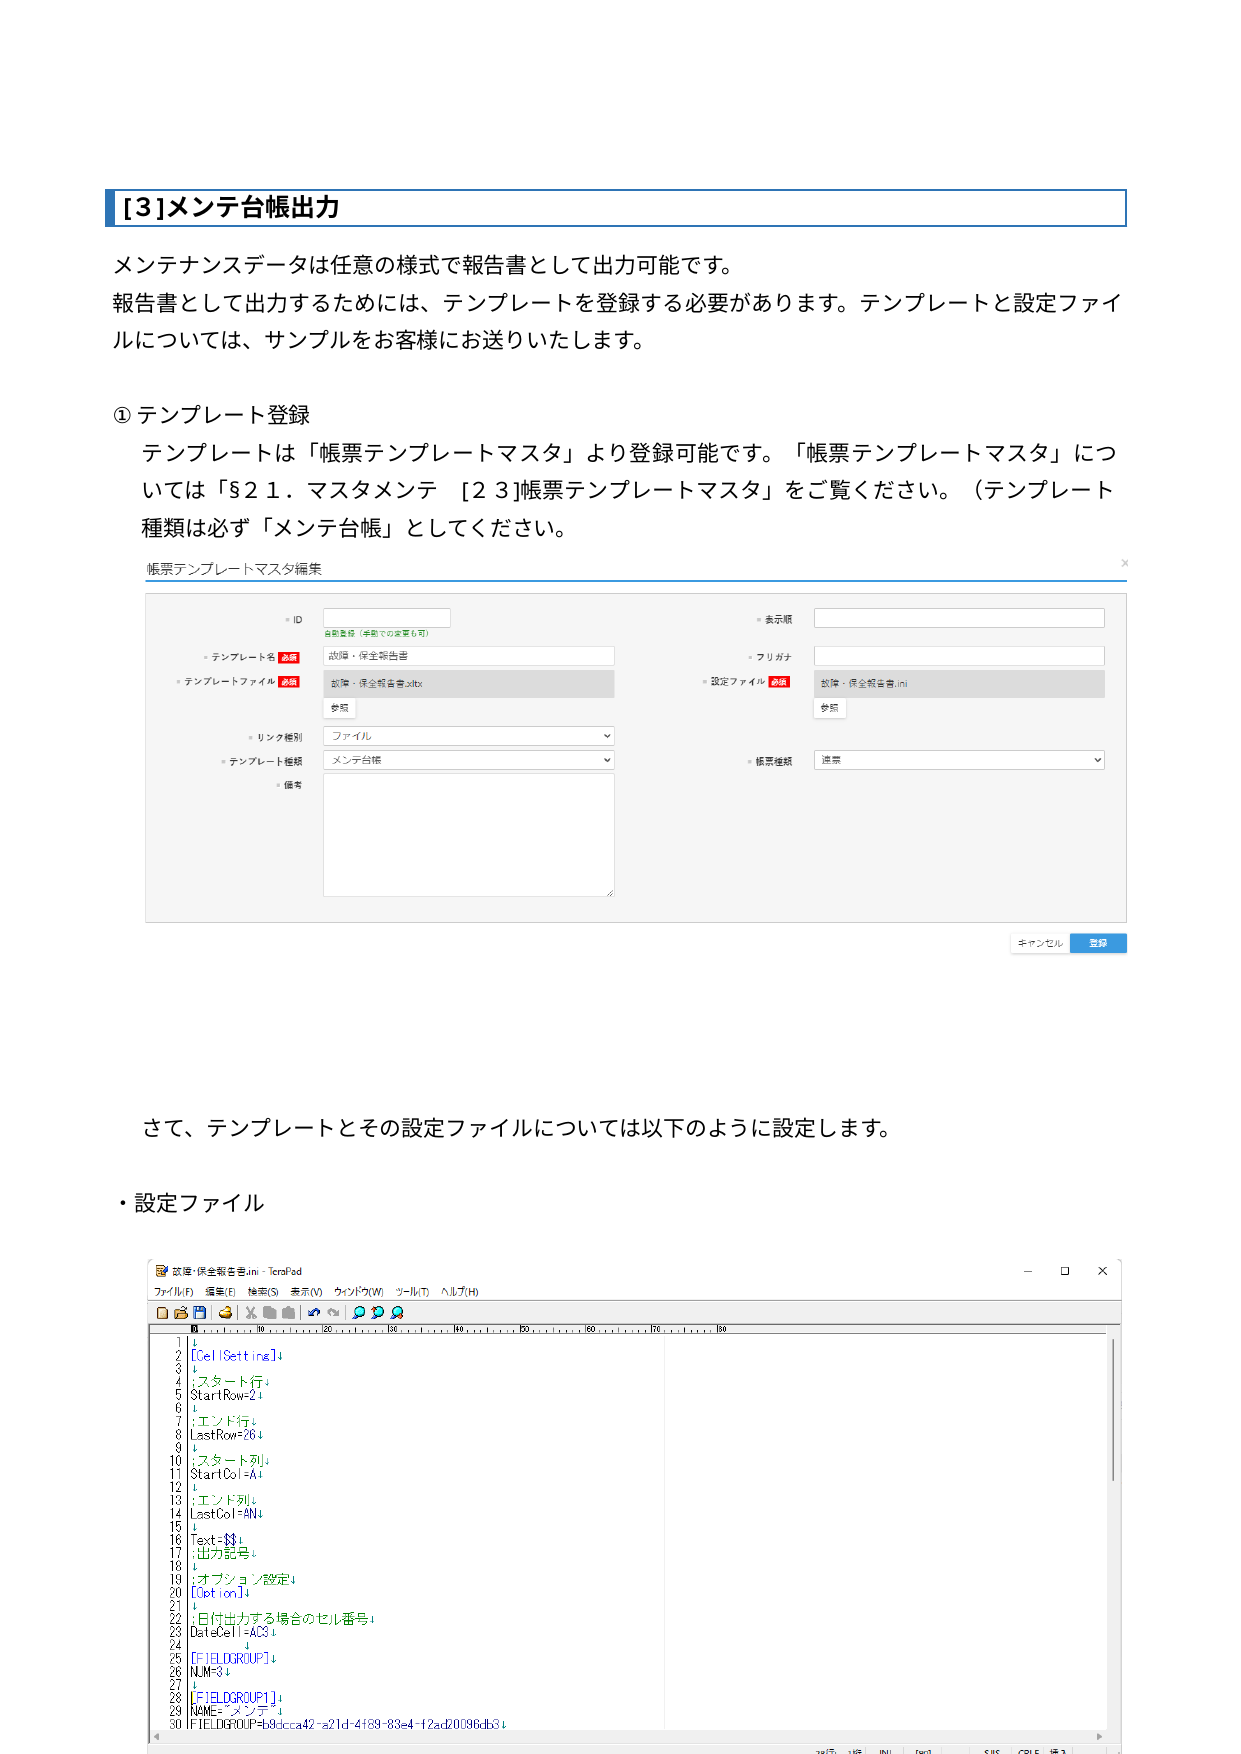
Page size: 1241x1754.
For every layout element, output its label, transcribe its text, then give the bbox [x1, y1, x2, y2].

subtitle [３]メンテ台帳出力 [115, 191, 1125, 225]
text メンテナンスデータは任意の様式で報告書として出力可能です。 [112, 246, 1128, 283]
text さて、テンプレートとその設定ファイルについては以下のように設定します。 [142, 1108, 1117, 1146]
picture [147, 1259, 1122, 1754]
text ・設定ファイル [112, 1183, 1117, 1221]
picture [143, 558, 1128, 960]
text ①テンプレート登録 [112, 396, 1128, 433]
text 報告書として出力するためには、テンプレートを登録する必要があります。テンプレートと設定ファイルについては、サンプルをお客様にお送りいたします。 [112, 283, 1128, 358]
text テンプレートは「帳票テンプレートマスタ」より登録可能です。「帳票テンプレートマスタ」については「§２１．マスタメンテ [２３]帳票テンプレートマスタ」をご覧ください。（テンプレート種類は必ず「メンテ台帳」としてください。 [141, 433, 1117, 546]
